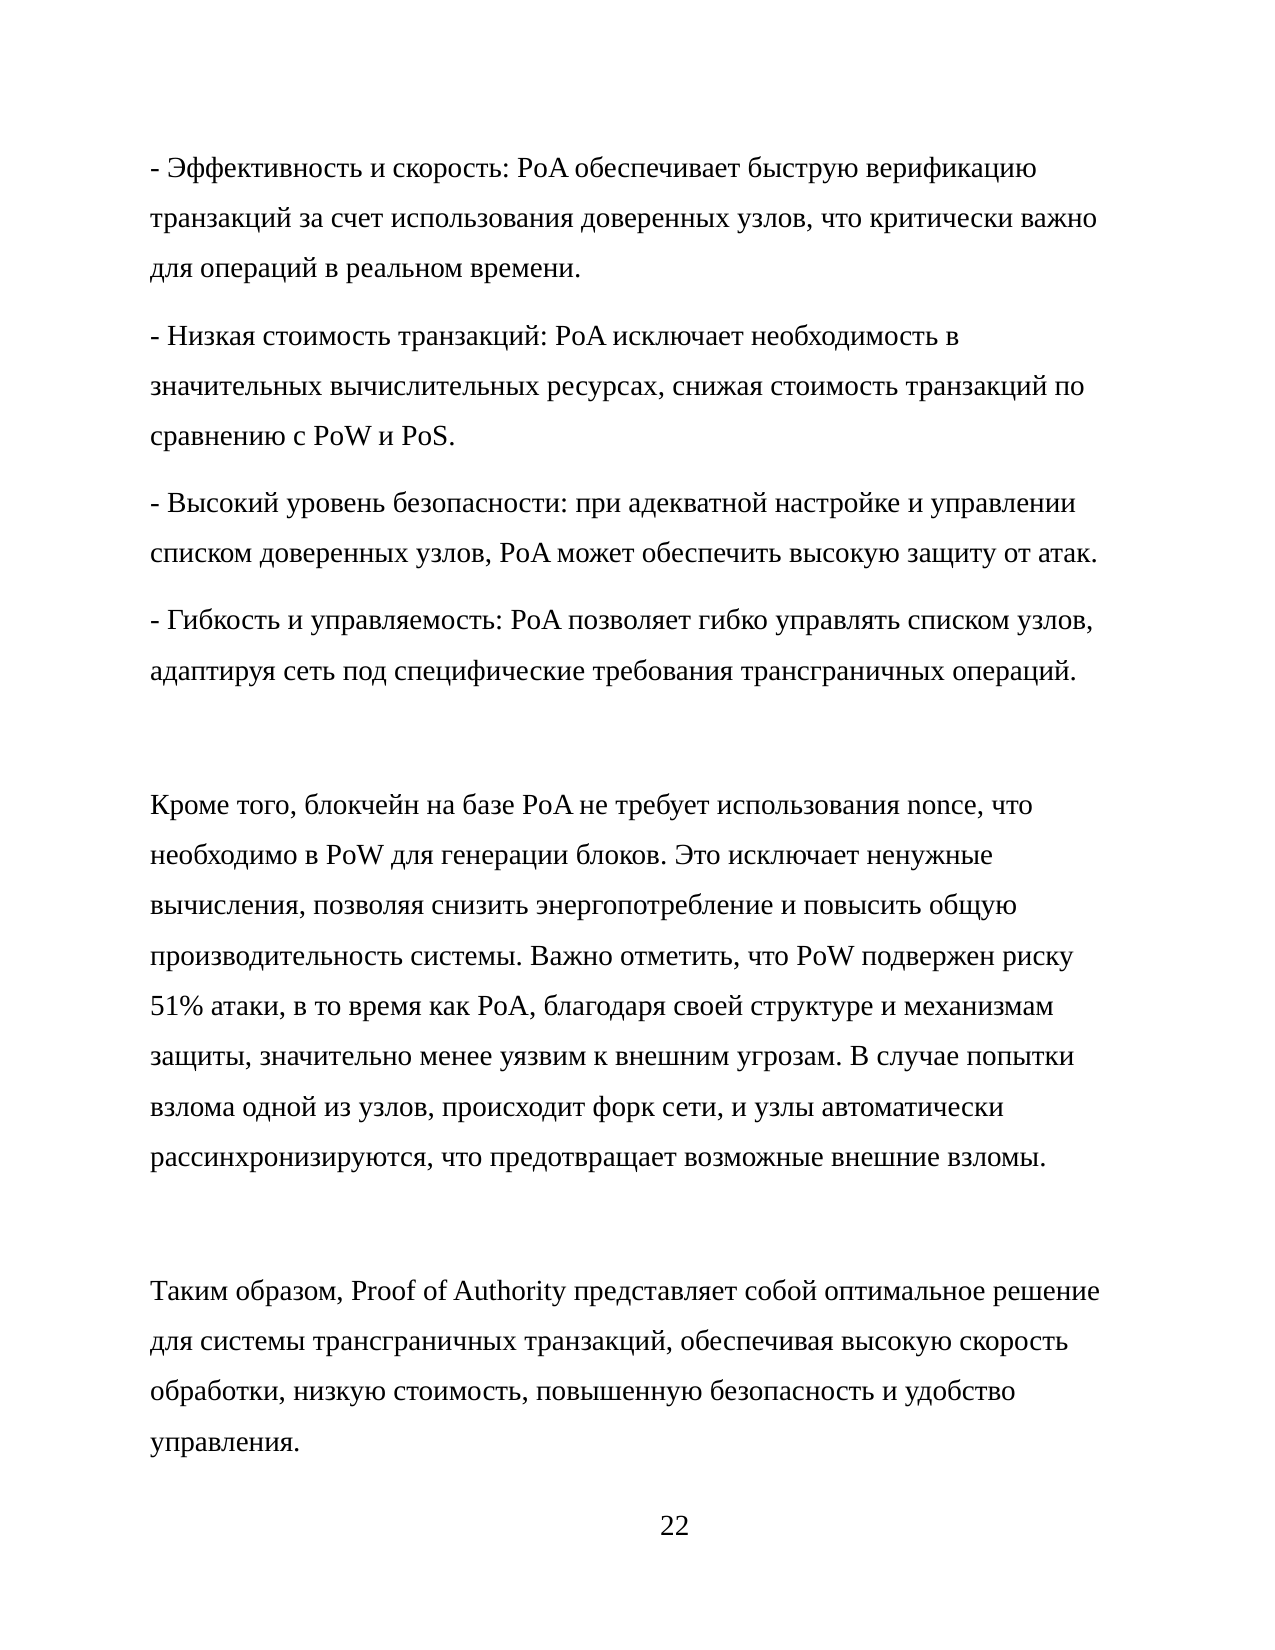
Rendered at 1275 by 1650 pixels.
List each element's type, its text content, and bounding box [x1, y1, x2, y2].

text - Гибкость и управляемость: PoA позволяет гибко управлять списком узлов, адаптируя сеть под специфические требования трансграничных операций. [150, 602, 1125, 686]
text Таким образом, Proof of Authority представляет собой оптимальное решение для системы трансграничных транзакций, обеспечивая высокую скорость обработки, низкую стоимость, повышенную безопасность и удобство управления. [150, 1273, 1125, 1457]
text - Эффективность и скорость: PoA обеспечивает быструю верификацию транзакций за счет использования доверенных узлов, что критически важно для операций в реальном времени. [150, 150, 1125, 284]
text - Высокий уровень безопасности: при адекватной настройке и управлении списком доверенных узлов, PoA может обеспечить высокую защиту от атак. [150, 485, 1125, 569]
text - Низкая стоимость транзакций: PoA исключает необходимость в значительных вычислительных ресурсах, снижая стоимость транзакций по сравнению с PoW и PoS. [150, 318, 1125, 452]
text Кроме того, блокчейн на базе PoA не требует использования nonce, что необходимо в PoW для генерации блоков. Это исключает ненужные вычисления, позволяя снизить энергопотребление и повысить общую производительность системы. Важно отметить, что PoW подвержен риску 51% атаки, в то время как PoA, благодаря своей структуре и механизмам защиты, значительно менее уязвим к внешним угрозам. В случае попытки взлома одной из узлов, происходит форк сети, и узлы автоматически рассинхронизируются, что предотвращает возможные внешние взломы. [150, 787, 1125, 1172]
